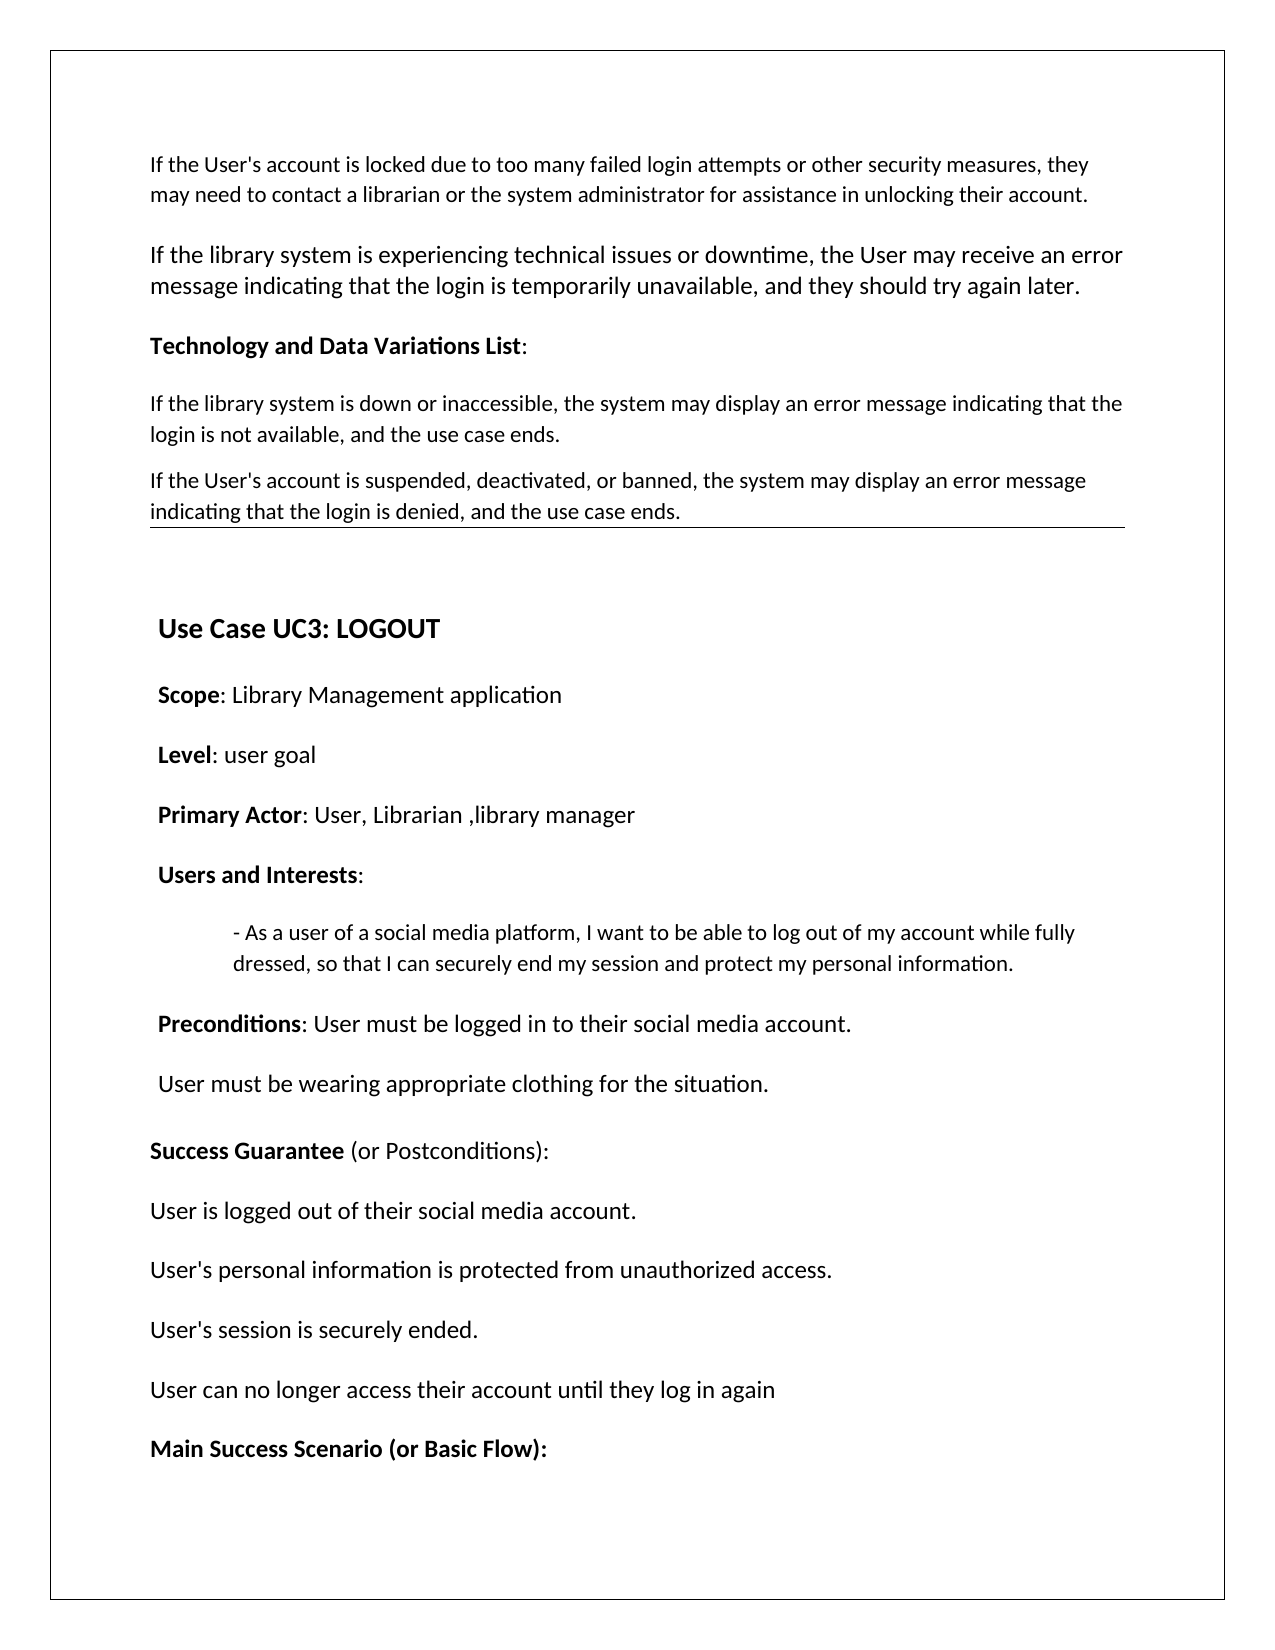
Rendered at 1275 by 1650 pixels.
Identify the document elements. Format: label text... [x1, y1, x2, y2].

table_cell Scope: Library Management application Level: user goal Primary Actor: User, Librarian ,library manager Users and Interests: - As a user of a social media platform, I want to be able to log out of my account while fully dressed, so that I can securely end my session and protect my personal information. Preconditions: User must be logged in to their social media account. User must be wearing appropriate clothing for the situation. [150, 672, 1125, 1106]
text Main Success Scenario (or Basic Flow): [150, 1434, 1125, 1464]
text User's personal information is protected from unauthorized access. [150, 1254, 1125, 1285]
text Technology and Data Variations List: [150, 330, 1125, 360]
table_header Use Case UC3: LOGOUT [150, 602, 1125, 672]
text User's session is securely ended. [150, 1314, 1125, 1345]
text If the library system is down or inaccessible, the system may display an error message indicating that the login is not available, and the use case ends. [150, 389, 1125, 448]
text If the library system is experiencing technical issues or downtime, the User may receive an error message indicating that the login is temporarily unavailable, and they should try again later. [150, 239, 1125, 301]
text If the User's account is suspended, deactivated, or banned, the system may display an error message indicating that the login is denied, and the use case ends. [150, 467, 1125, 527]
text User is logged out of their social media account. [150, 1195, 1125, 1225]
text Success Guarantee (or Postconditions): [150, 1135, 1125, 1166]
text If the User's account is locked due to too many failed login attempts or other security measures, they may need to contact a librarian or the system administrator for assistance in unlocking their account. [150, 150, 1125, 208]
text User can no longer access their account until they log in again [150, 1374, 1125, 1404]
